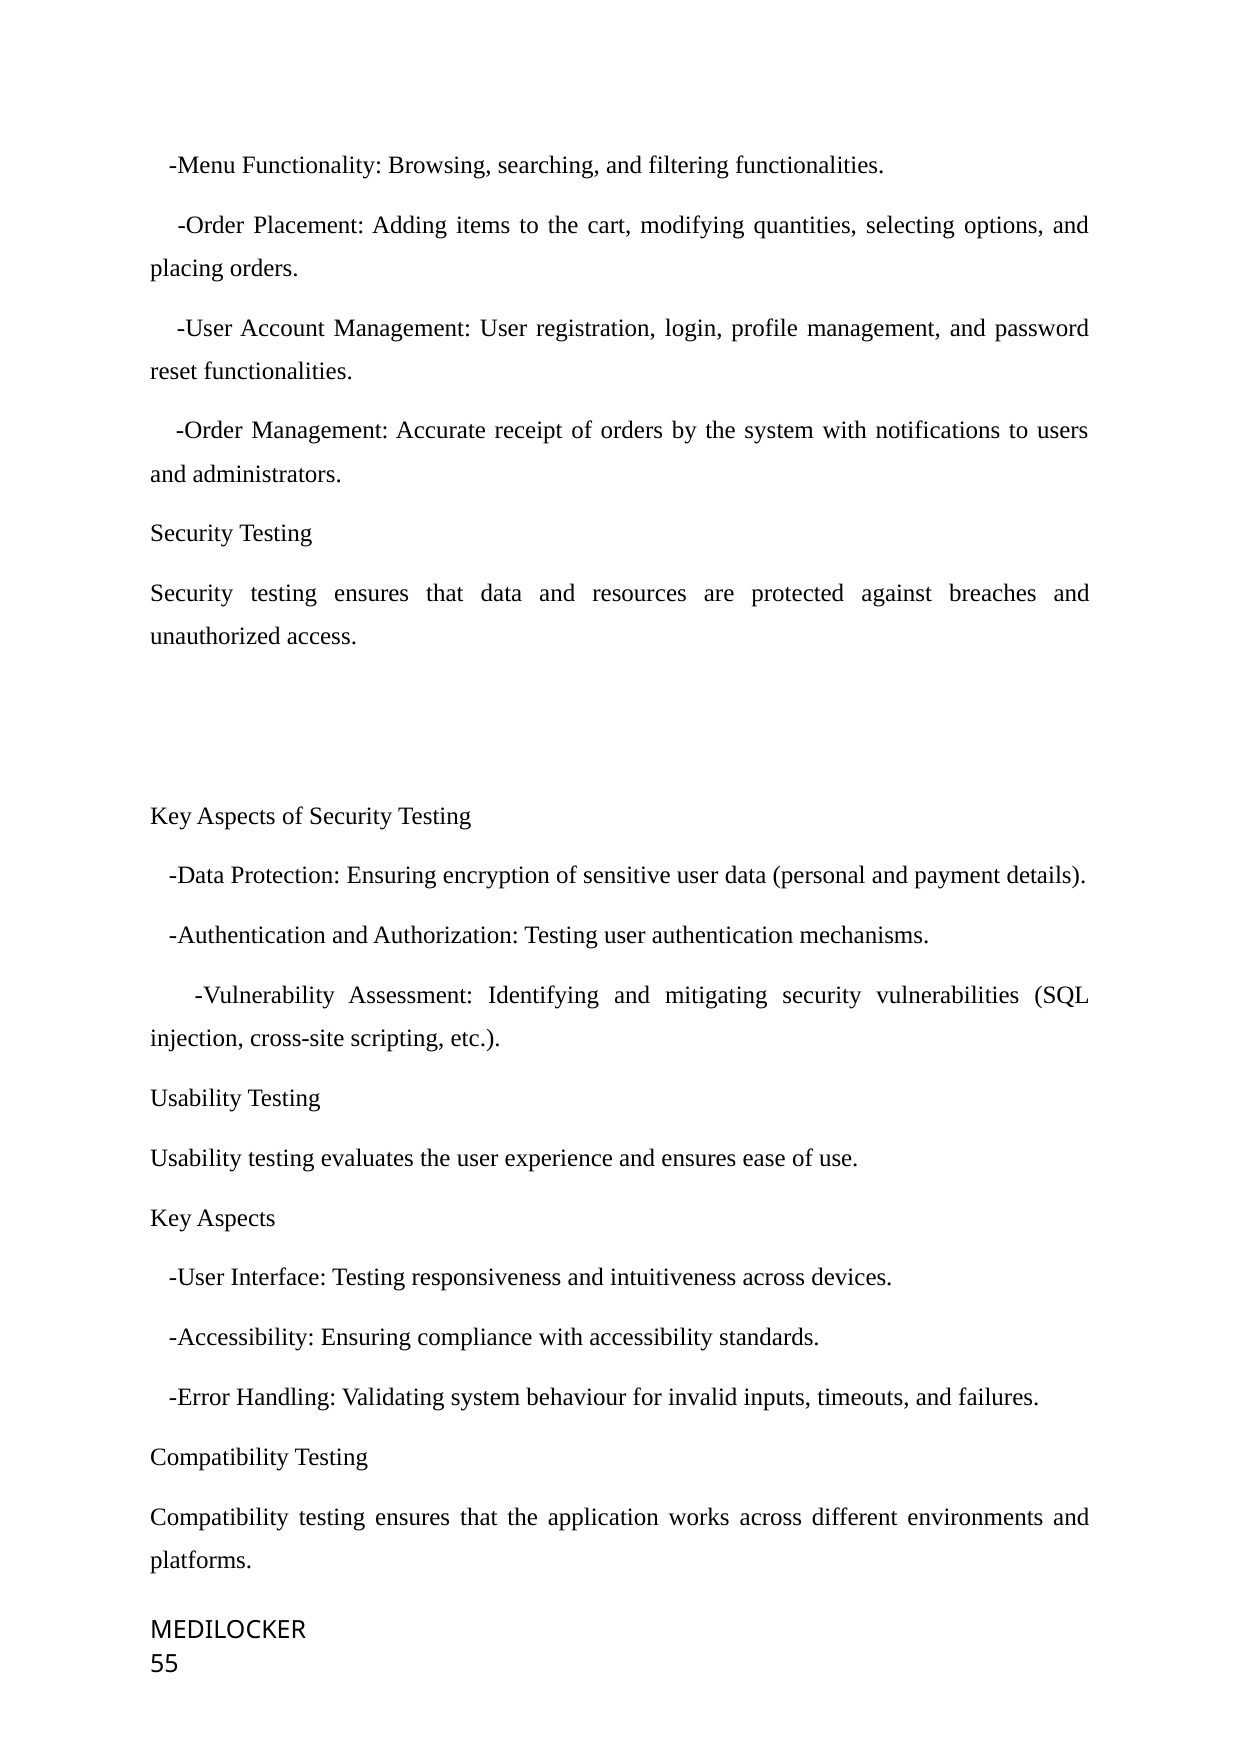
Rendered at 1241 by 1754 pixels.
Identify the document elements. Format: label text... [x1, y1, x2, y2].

text Usability Testing [150, 1083, 1090, 1112]
text -User Interface: Testing responsiveness and intuitiveness across devices. [150, 1262, 1090, 1291]
text -Menu Functionality: Browsing, searching, and filtering functionalities. [150, 150, 1090, 179]
text -Order Management: Accurate receipt of orders by the system with notifications to users and administrators. [150, 416, 1090, 487]
text -User Account Management: User registration, login, profile management, and password reset functionalities. [150, 313, 1090, 384]
text -Authentication and Authorization: Testing user authentication mechanisms. [150, 920, 1090, 949]
text Compatibility testing ensures that the application works across different environments and platforms. [150, 1502, 1090, 1573]
text Usability testing evaluates the user experience and ensures ease of use. [150, 1143, 1090, 1172]
text Compatibility Testing [150, 1442, 1090, 1471]
text -Data Protection: Ensuring encryption of sensitive user data (personal and payment details). [150, 861, 1090, 889]
text -Vulnerability Assessment: Identifying and mitigating security vulnerabilities (SQL injection, cross-site scripting, etc.). [150, 980, 1090, 1052]
text Key Aspects of Security Testing [150, 801, 1090, 829]
text Security Testing [150, 518, 1090, 547]
text -Order Placement: Adding items to the cart, modifying quantities, selecting options, and placing orders. [150, 210, 1090, 282]
text Key Aspects [150, 1203, 1090, 1231]
text -Error Handling: Validating system behaviour for invalid inputs, timeouts, and failures. [150, 1382, 1090, 1411]
text Security testing ensures that data and resources are protected against breaches and unauthorized access. [150, 578, 1090, 650]
text -Accessibility: Ensuring compliance with accessibility standards. [150, 1322, 1090, 1351]
